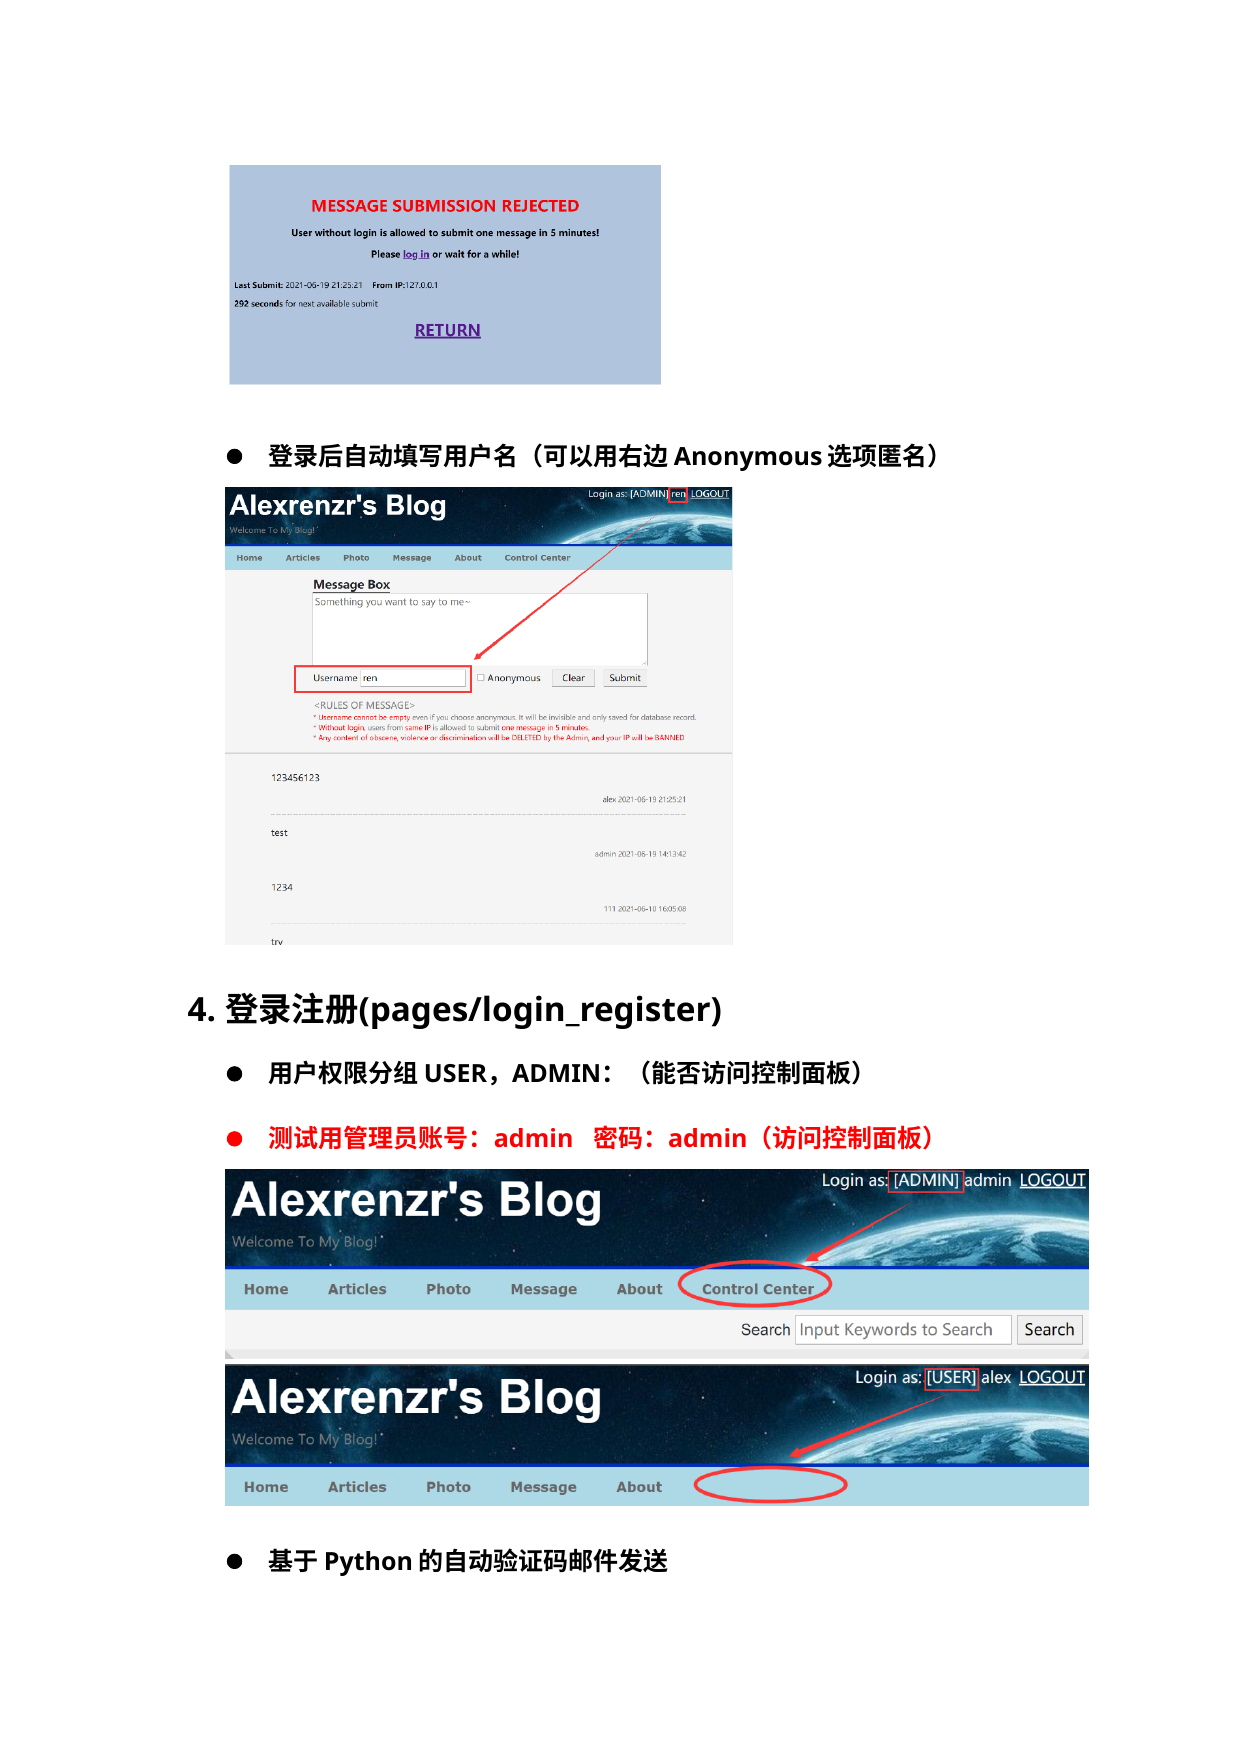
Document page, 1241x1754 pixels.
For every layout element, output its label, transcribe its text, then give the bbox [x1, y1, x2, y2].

list 基于Python的自动验证码邮件发送 [225, 1527, 1053, 1592]
picture [225, 1169, 1089, 1359]
list 登录注册(pages/login_register) [187, 974, 1053, 1039]
list 用户权限分组USER，ADMIN：（能否访问控制面板） [225, 1039, 1053, 1104]
picture [225, 1364, 1089, 1506]
picture [225, 162, 665, 404]
list 登录后自动填写用户名（可以用右边Anonymous选项匿名） [225, 422, 1053, 487]
list 测试用管理员账号：admin 密码：admin（访问控制面板） [225, 1104, 1053, 1169]
picture [225, 487, 733, 945]
